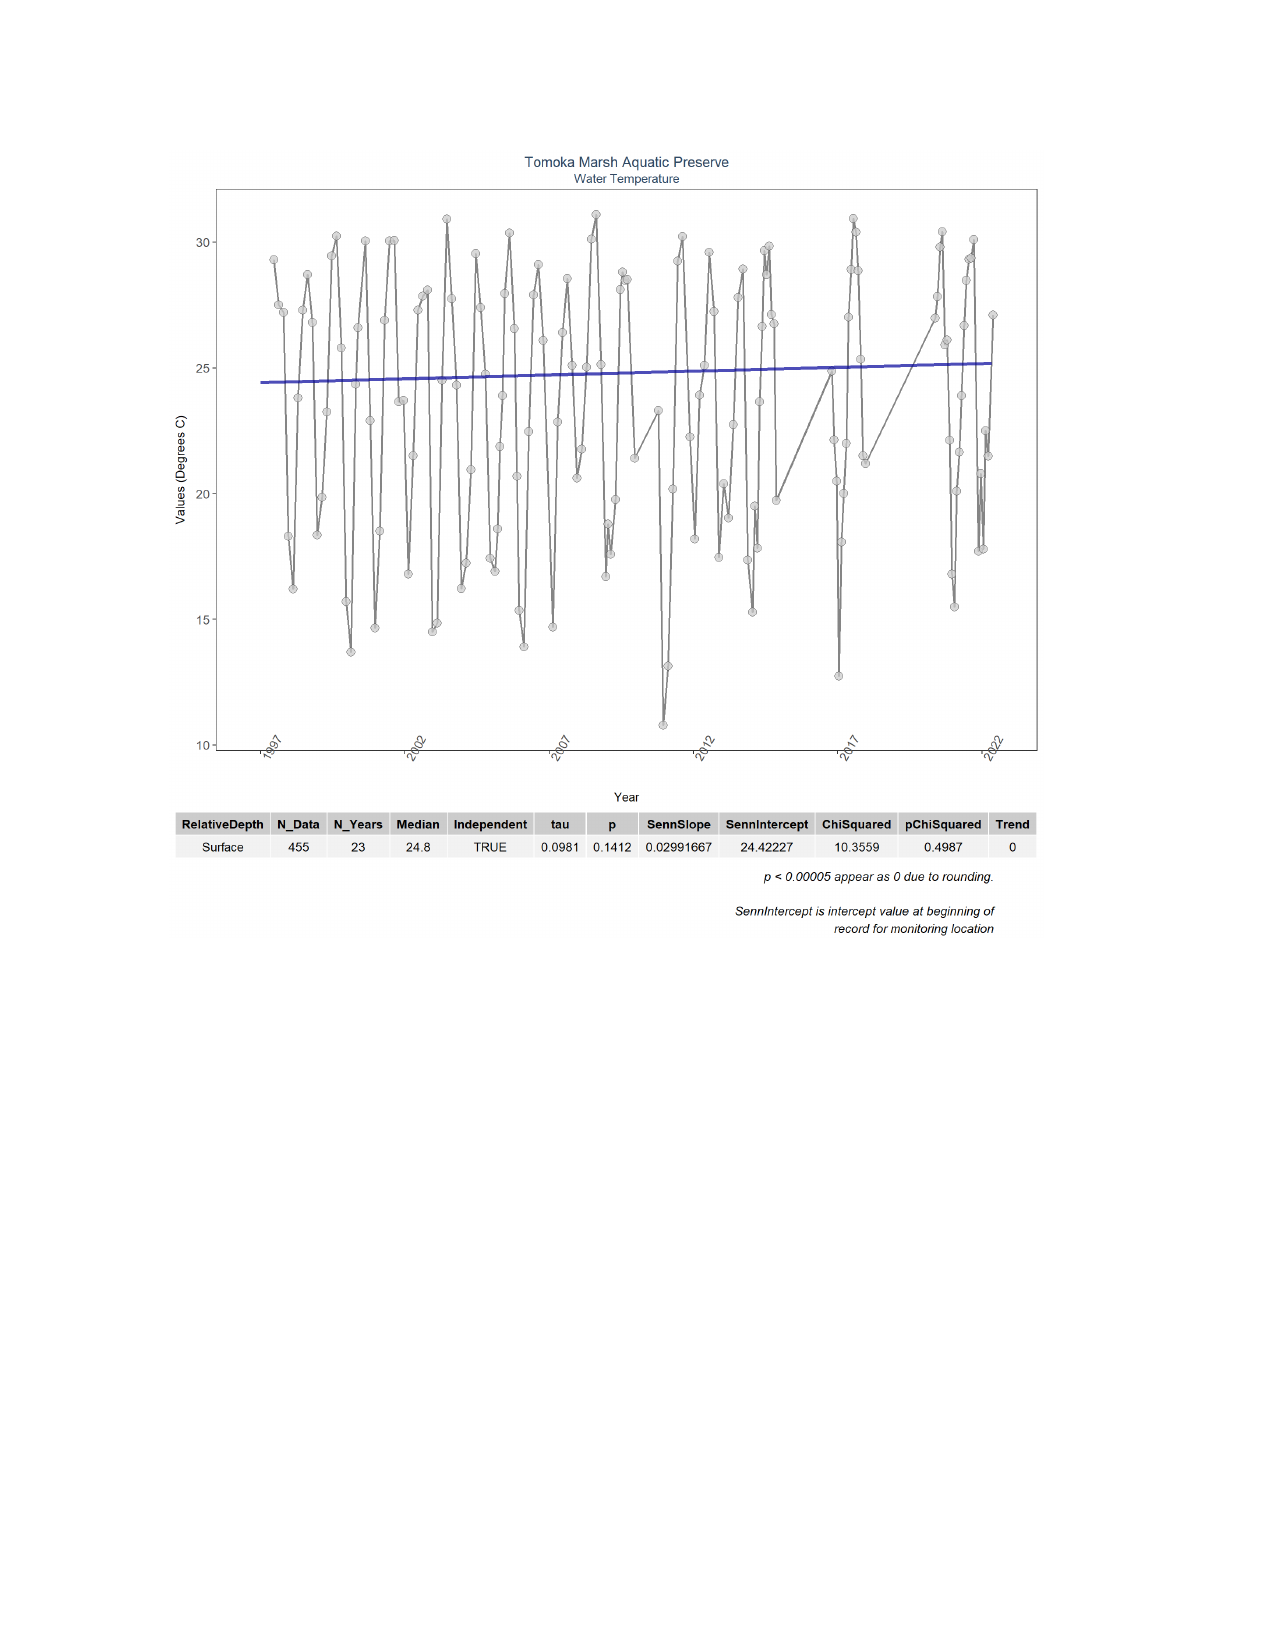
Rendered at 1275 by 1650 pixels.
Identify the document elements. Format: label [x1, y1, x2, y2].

picture [168, 150, 1044, 938]
